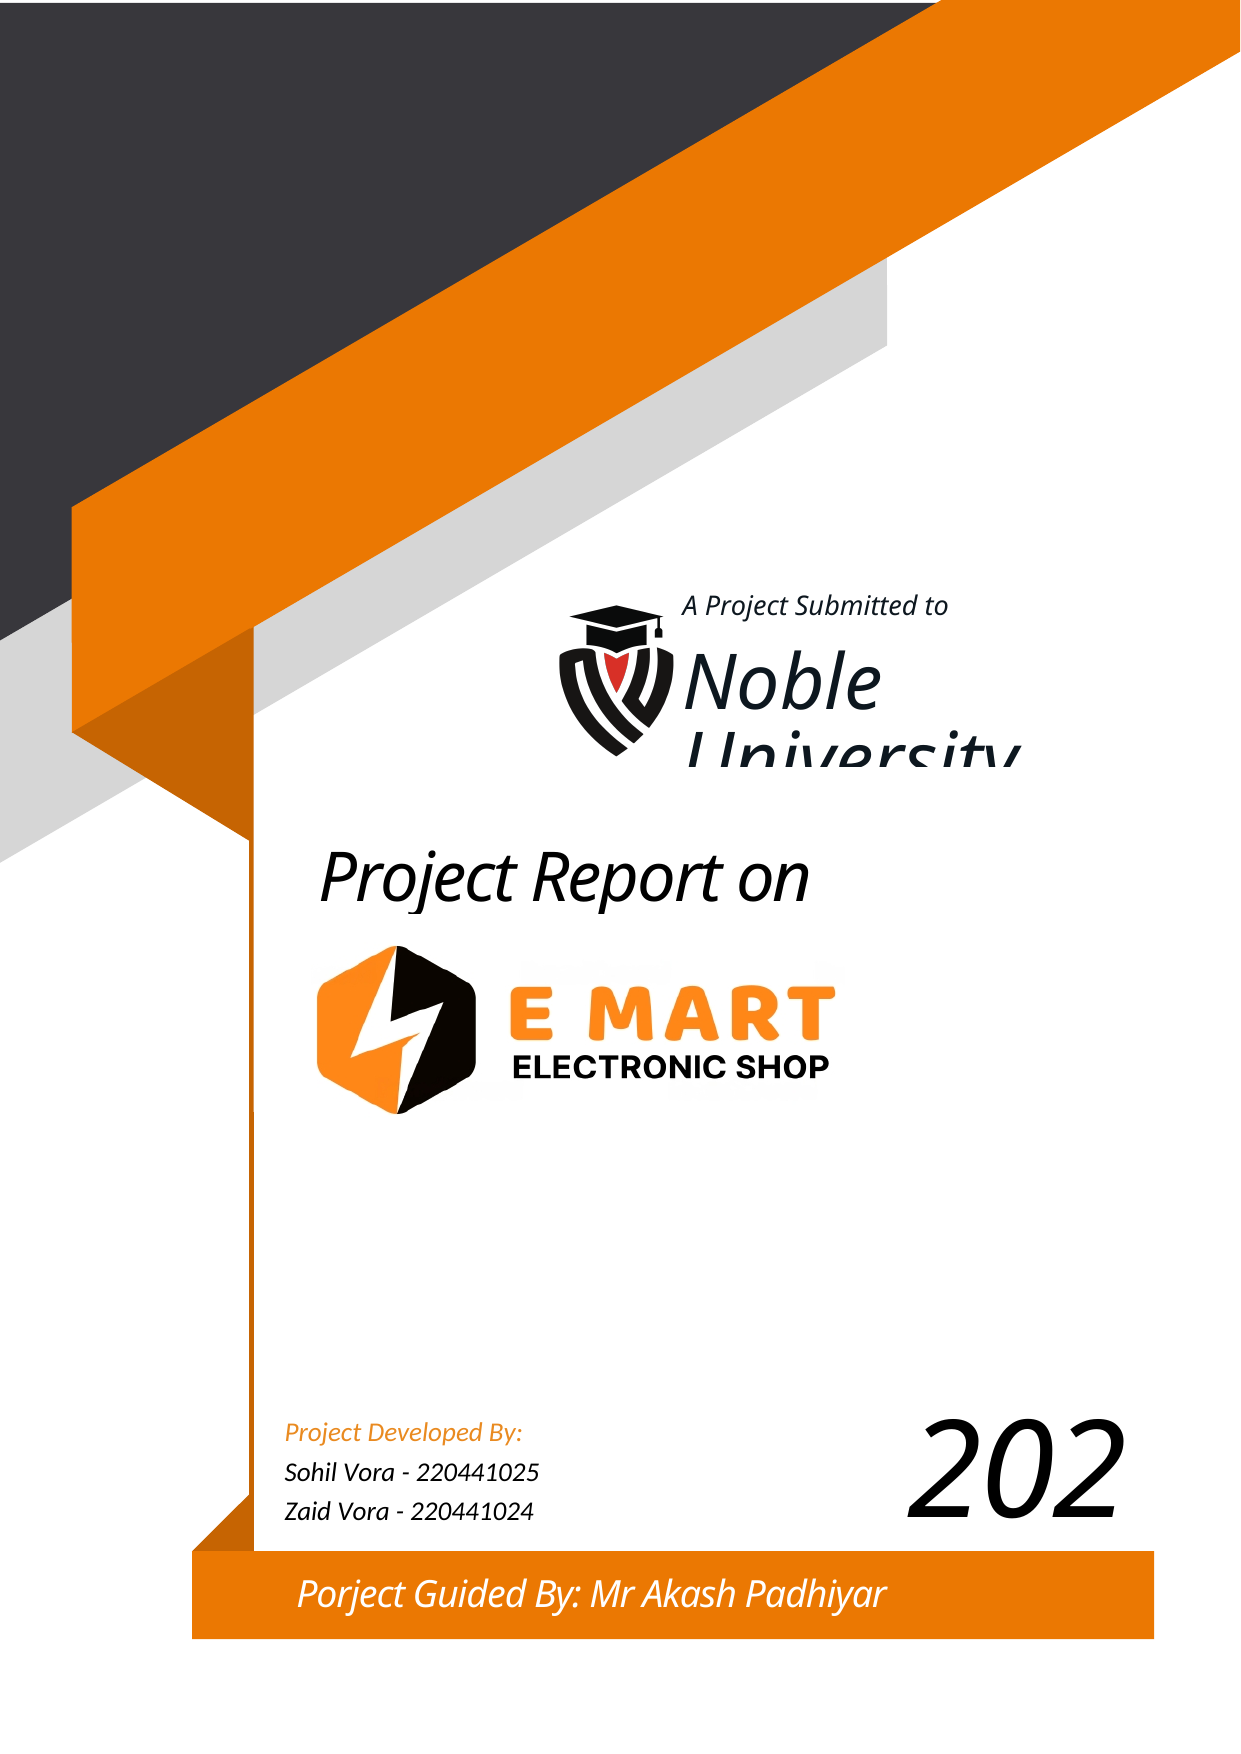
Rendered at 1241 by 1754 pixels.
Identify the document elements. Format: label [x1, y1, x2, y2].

picture [559, 603, 693, 758]
picture [310, 942, 845, 1118]
